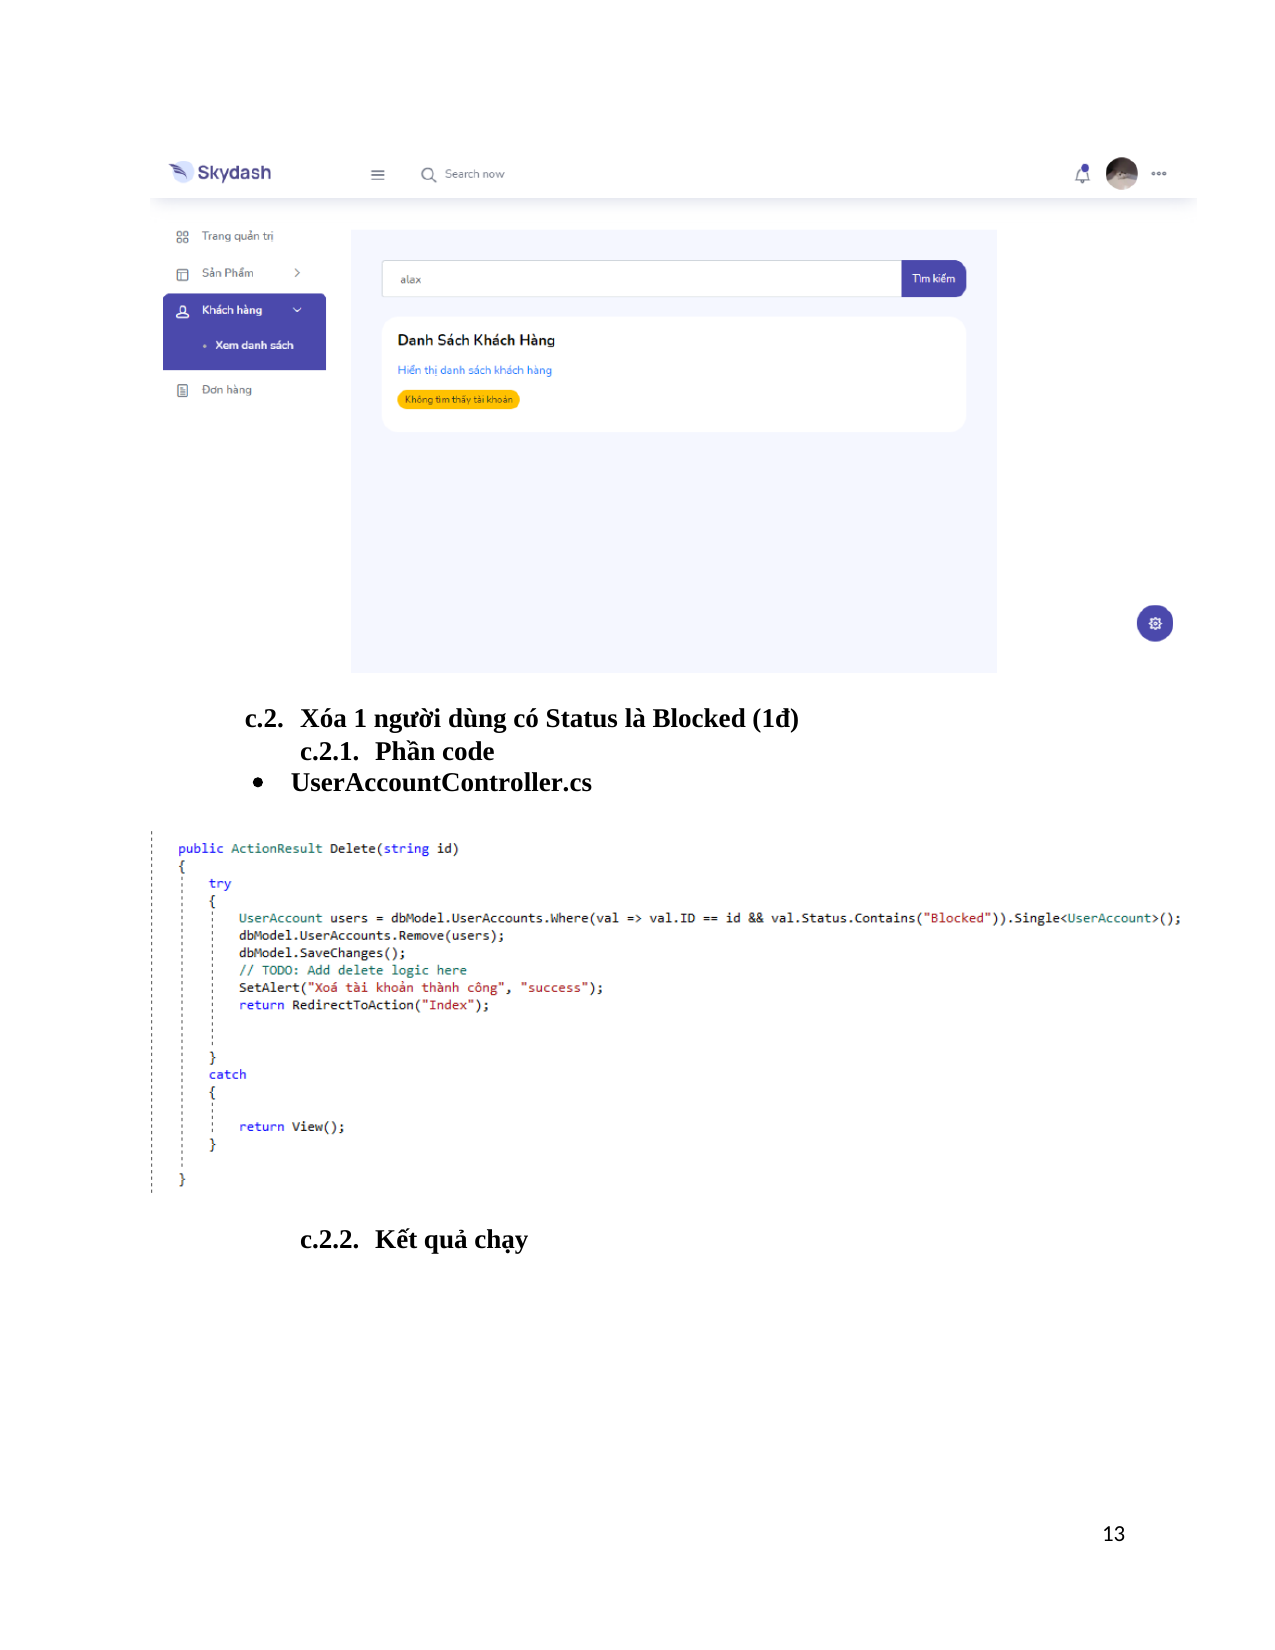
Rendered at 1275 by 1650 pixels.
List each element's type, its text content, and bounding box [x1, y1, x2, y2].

list Xóa 1 người dùng có Status là Blocked (1đ) [244, 702, 1125, 733]
list UserAccountController.cs [253, 766, 1125, 798]
list Phần code [300, 735, 1125, 766]
picture [150, 829, 1185, 1194]
list Kết quả chạy [300, 1223, 1125, 1254]
picture [150, 150, 1197, 673]
